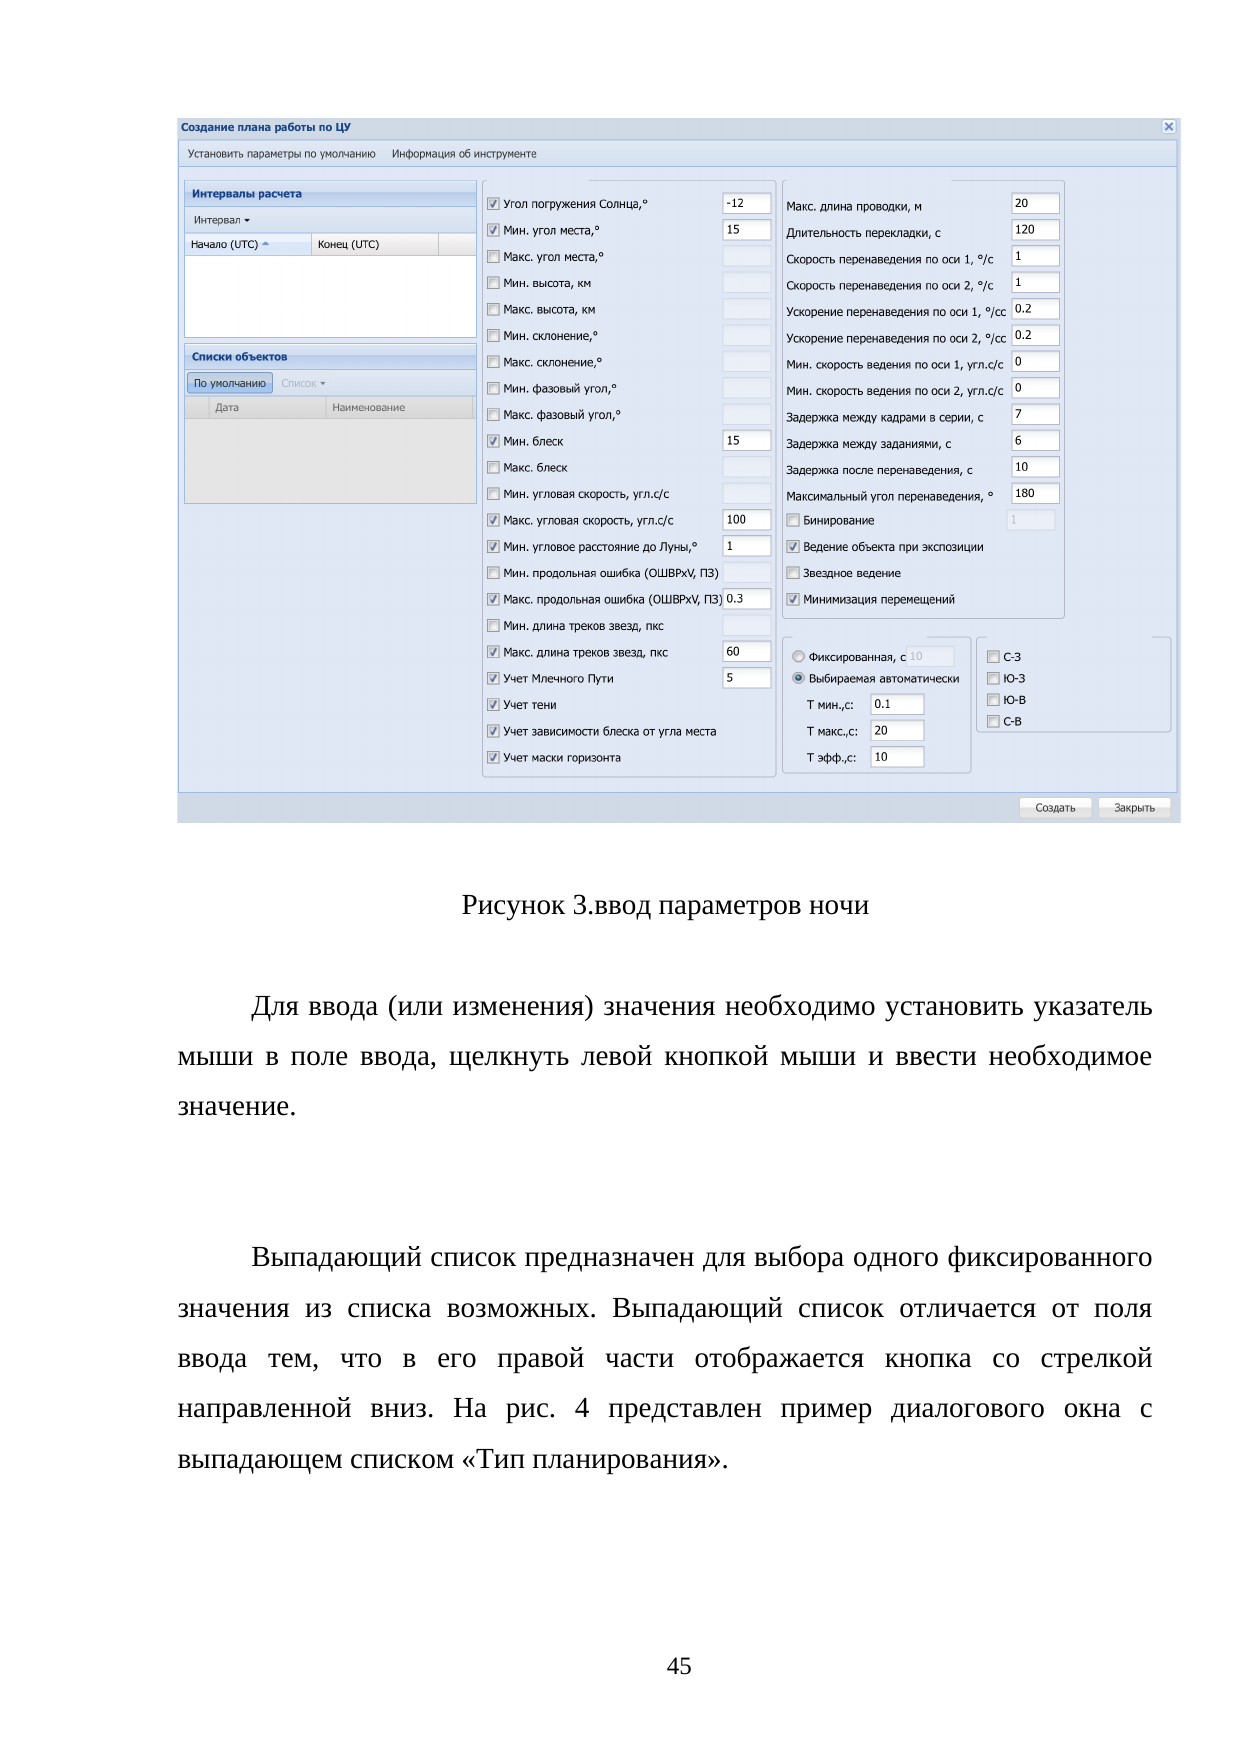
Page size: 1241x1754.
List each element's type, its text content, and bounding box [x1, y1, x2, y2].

picture [177, 118, 1182, 823]
text Выпадающий список предназначен для выбора одного фиксированного значения из списка возможных. Выпадающий список отличается от поля ввода тем, что в его правой части отображается кнопка со стрелкой направленной вниз. На рис. 4 представлен пример диалогового окна с выпадающем списком «Тип планирования». [177, 1239, 1153, 1474]
text Рисунок 3.ввод параметров ночи [177, 887, 1153, 921]
text Для ввода (или изменения) значения необходимо установить указатель мыши в поле ввода, щелкнуть левой кнопкой мыши и ввести необходимое значение. [177, 988, 1153, 1122]
